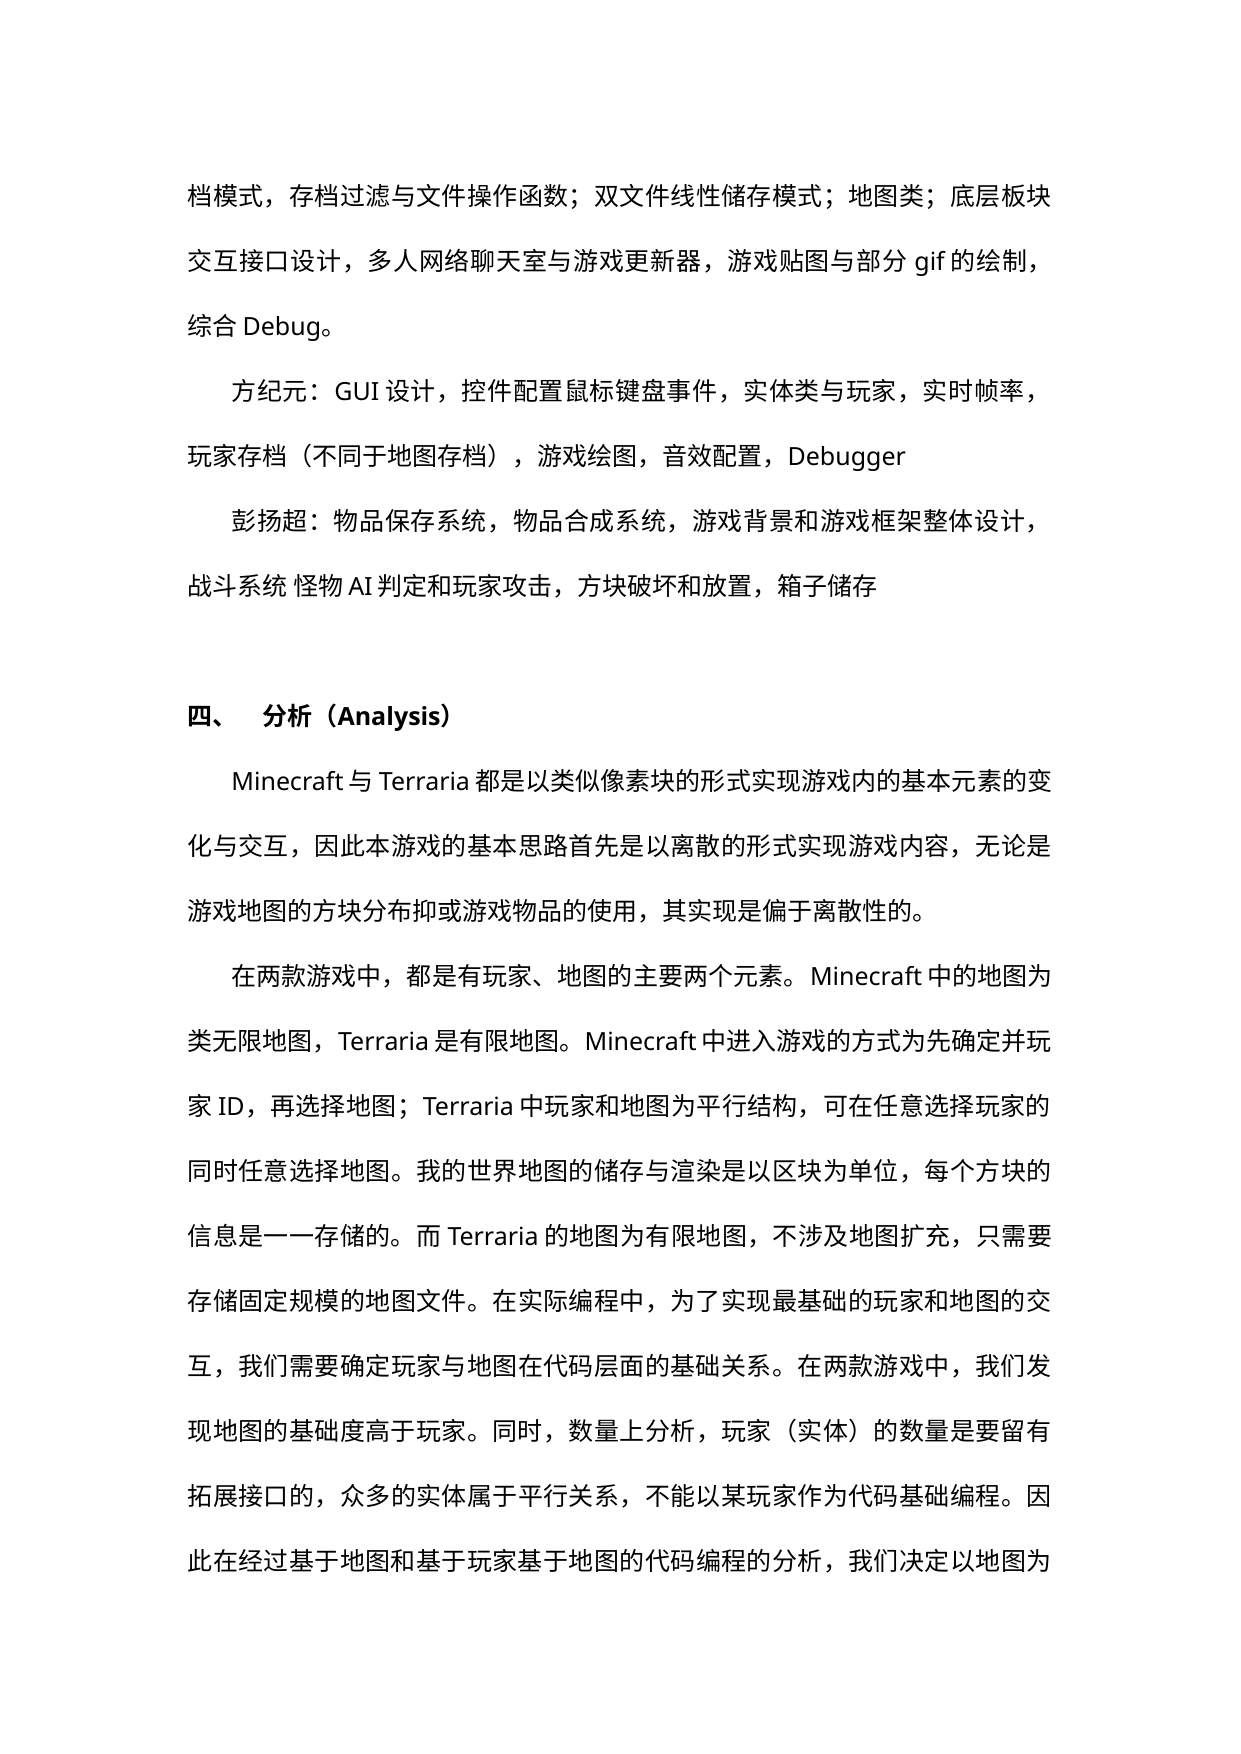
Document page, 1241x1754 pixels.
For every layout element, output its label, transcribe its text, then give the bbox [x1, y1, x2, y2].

list 分析（Analysis） [187, 682, 1053, 747]
text 彭扬超：物品保存系统，物品合成系统，游戏背景和游戏框架整体设计，战斗系统 怪物AI判定和玩家攻击，方块破坏和放置，箱子储存 [187, 487, 1053, 617]
text Minecraft与Terraria都是以类似像素块的形式实现游戏内的基本元素的变化与交互，因此本游戏的基本思路首先是以离散的形式实现游戏内容，无论是游戏地图的方块分布抑或游戏物品的使用，其实现是偏于离散性的。 [187, 747, 1053, 942]
text 方纪元：GUI设计，控件配置鼠标键盘事件，实体类与玩家，实时帧率，玩家存档（不同于地图存档），游戏绘图，音效配置，Debugger [187, 357, 1053, 487]
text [187, 162, 1053, 357]
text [187, 942, 1053, 1592]
